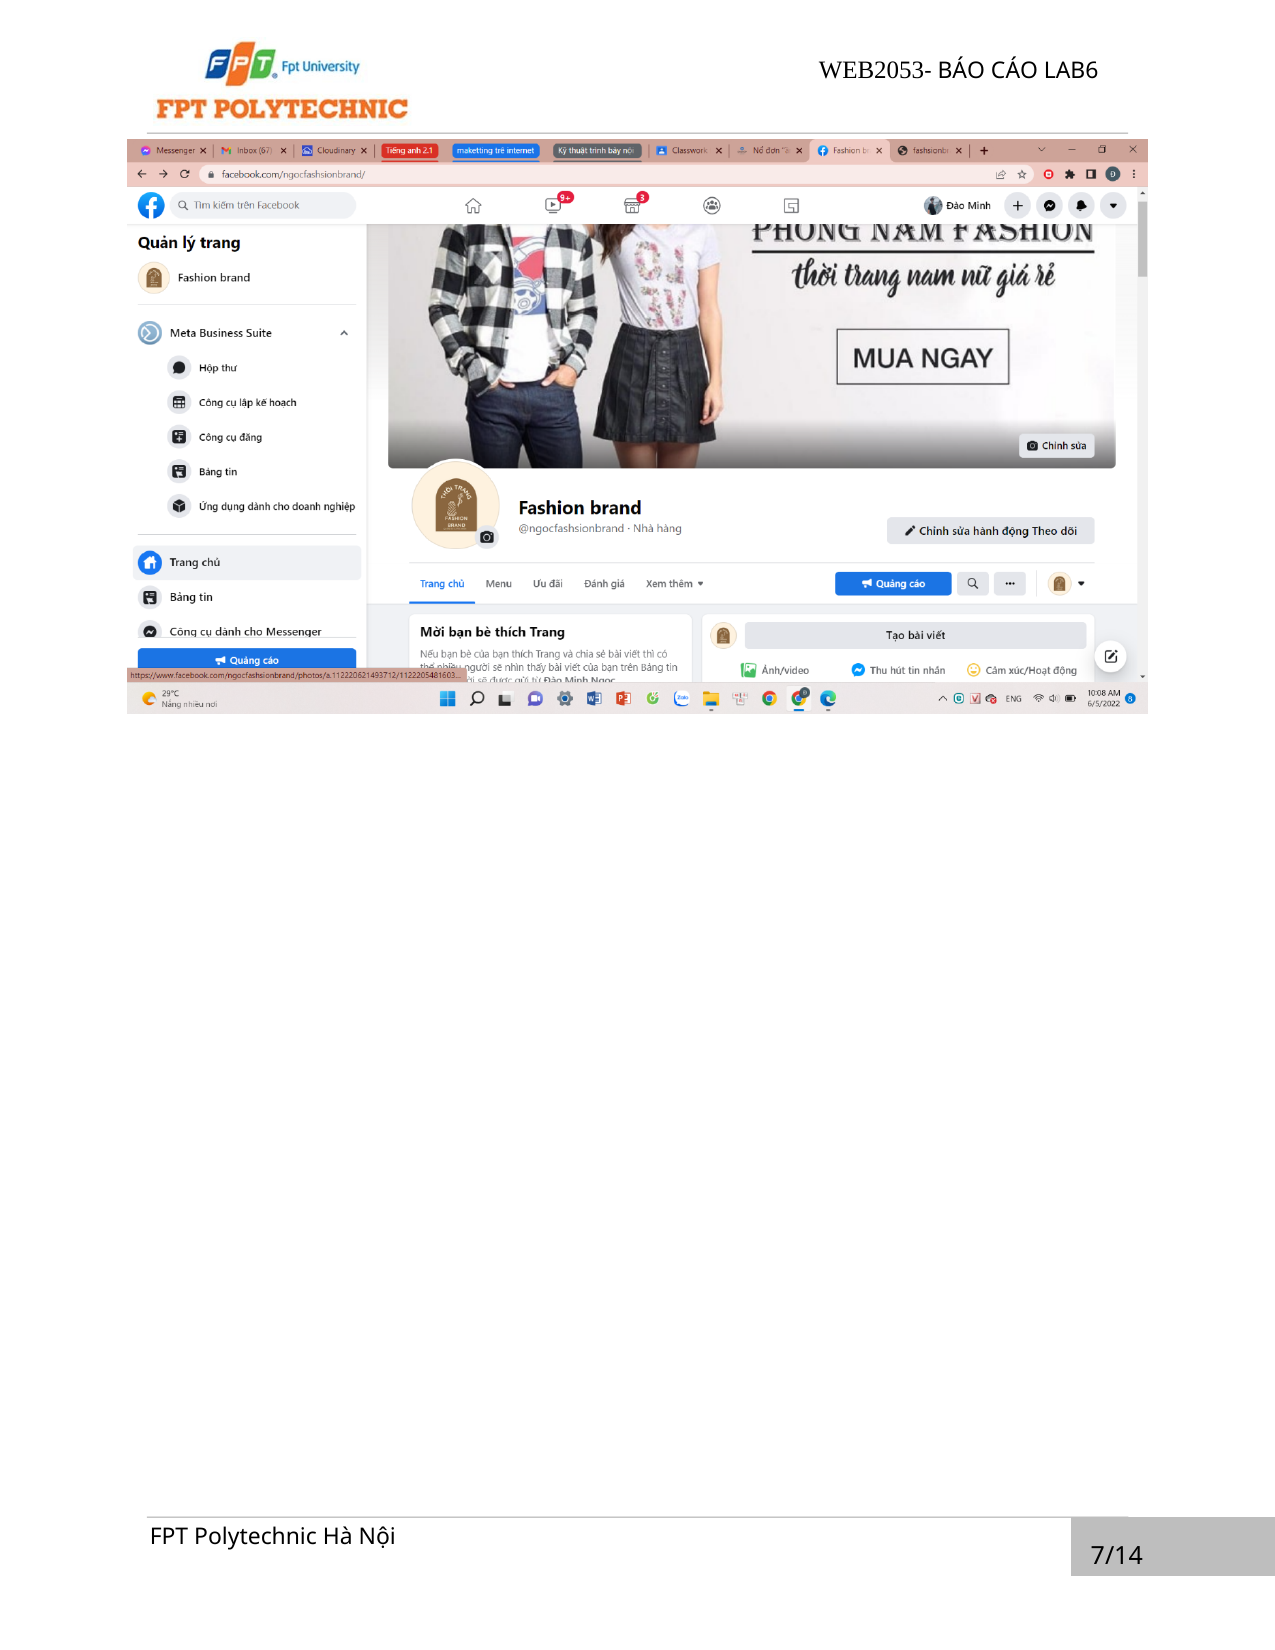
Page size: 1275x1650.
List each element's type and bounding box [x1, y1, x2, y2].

picture [153, 37, 412, 126]
picture [127, 139, 1148, 714]
picture [1071, 1517, 1275, 1576]
